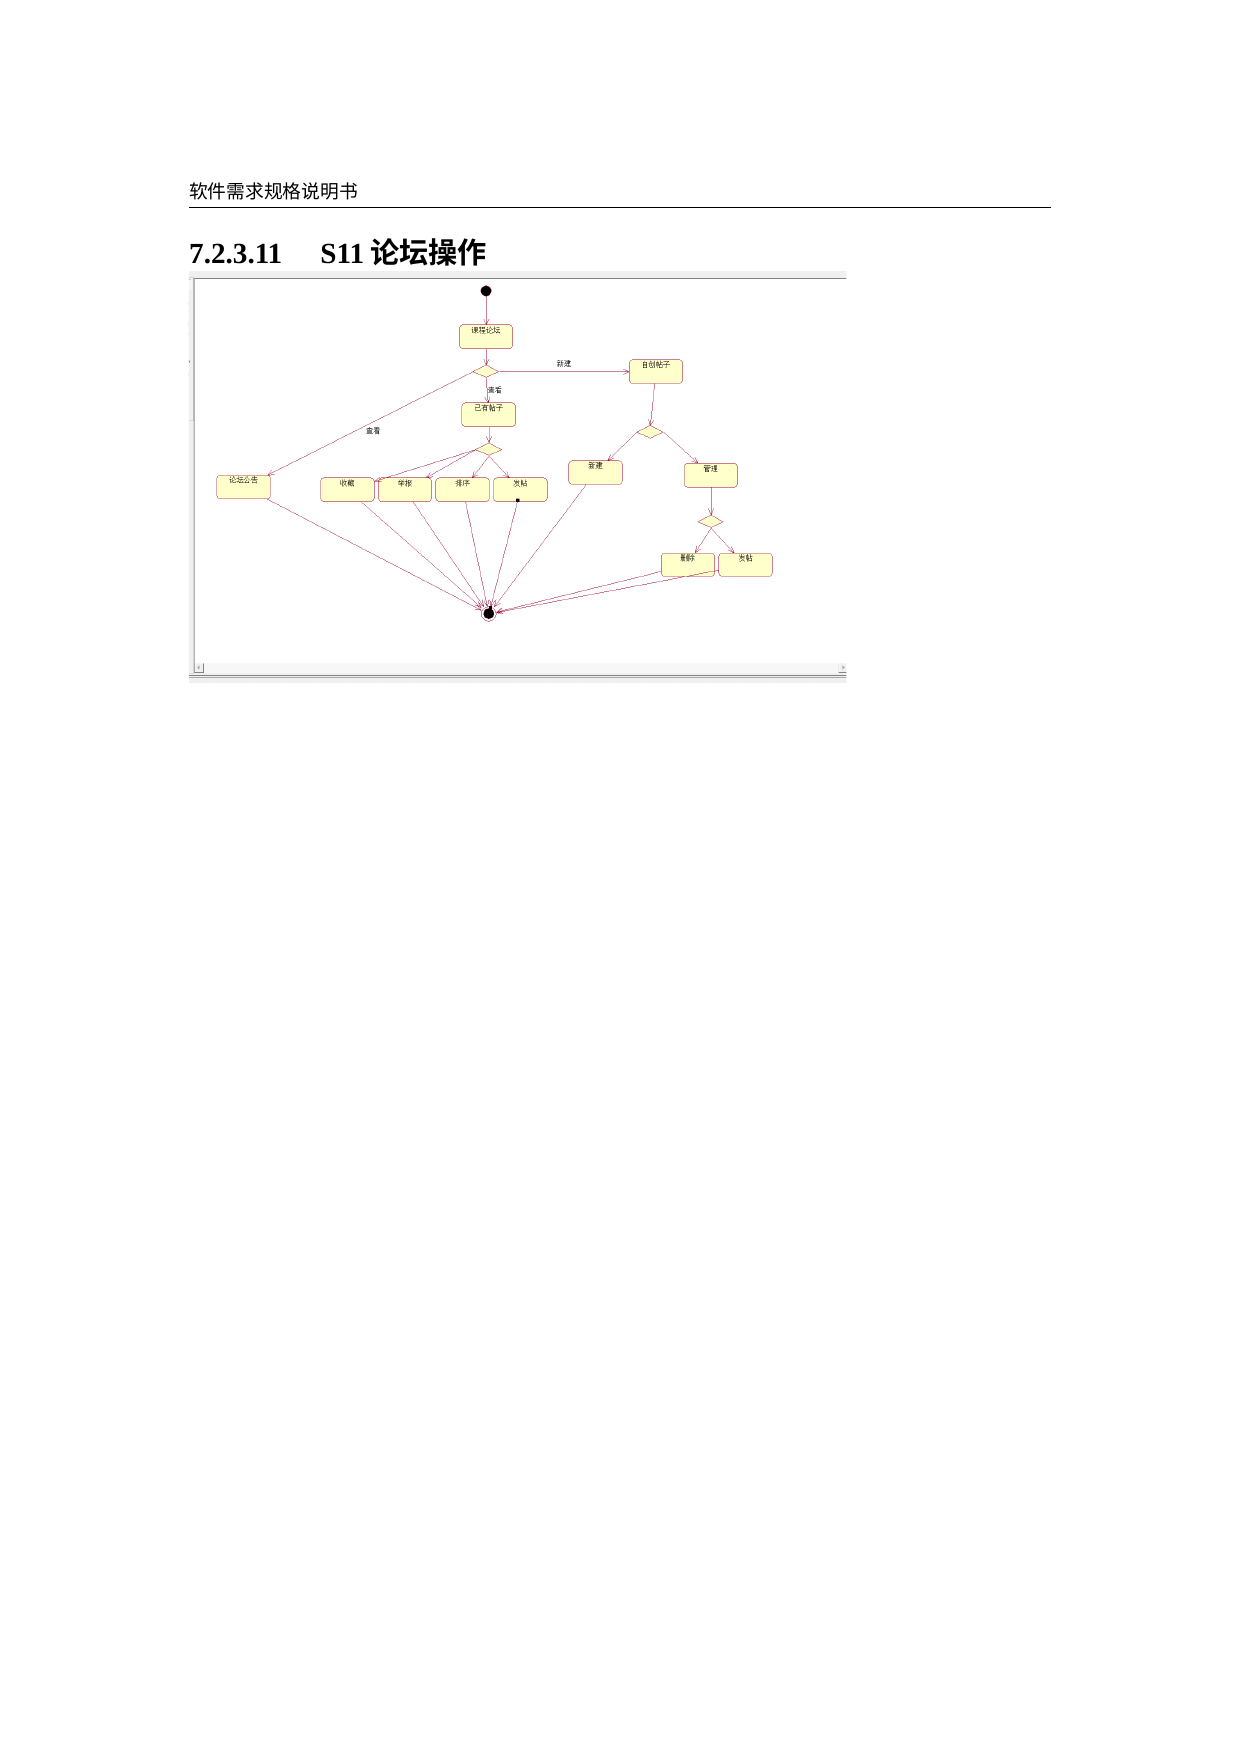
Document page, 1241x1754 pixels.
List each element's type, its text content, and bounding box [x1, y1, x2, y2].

subtitle S11论坛操作 [189, 229, 1051, 272]
picture [188, 271, 847, 683]
